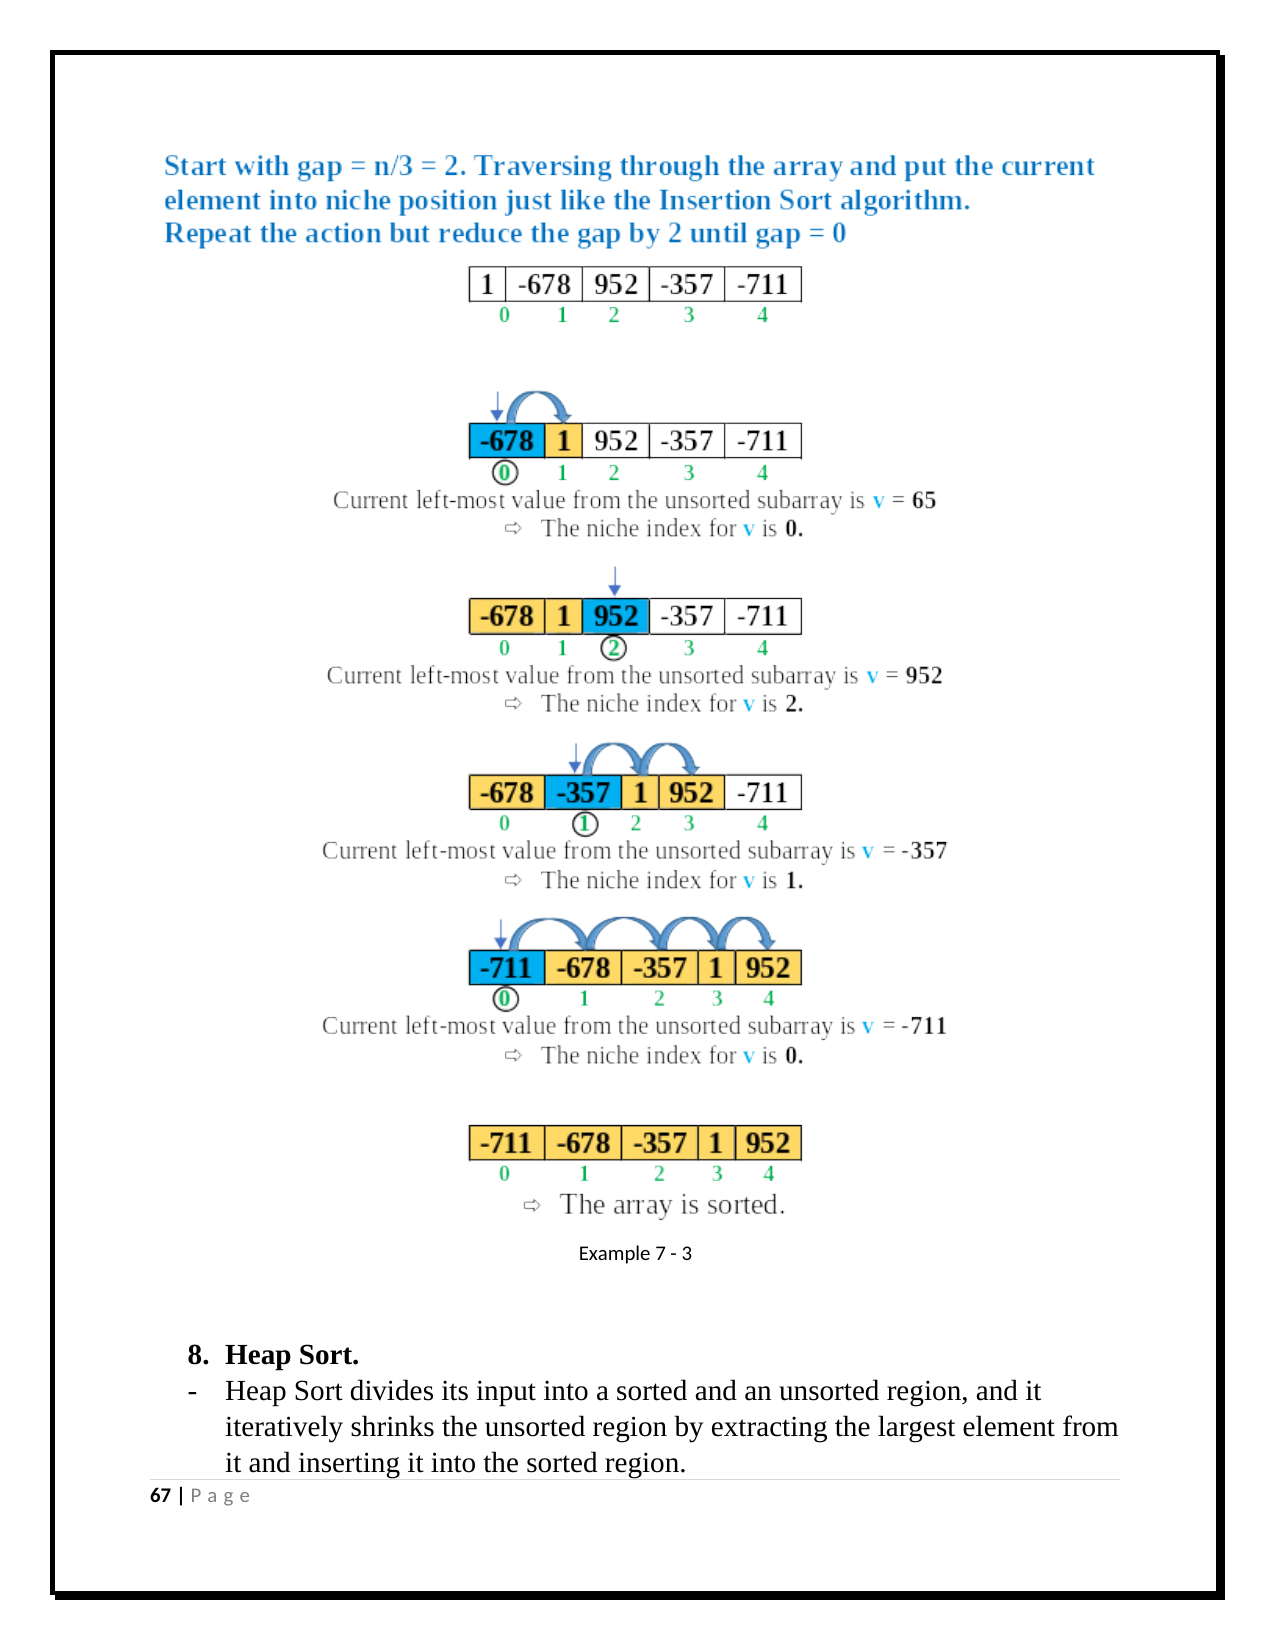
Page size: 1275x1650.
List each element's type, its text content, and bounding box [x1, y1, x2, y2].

text Example 7 - 3 [150, 1240, 1120, 1266]
subtitle Heap Sort. [187, 1337, 1120, 1371]
list Heap Sort divides its input into a sorted and an unsorted region, and it iteratively shrinks the unsorted region by extracting the largest element from it and inserting it into the sorted region. [187, 1373, 1120, 1479]
